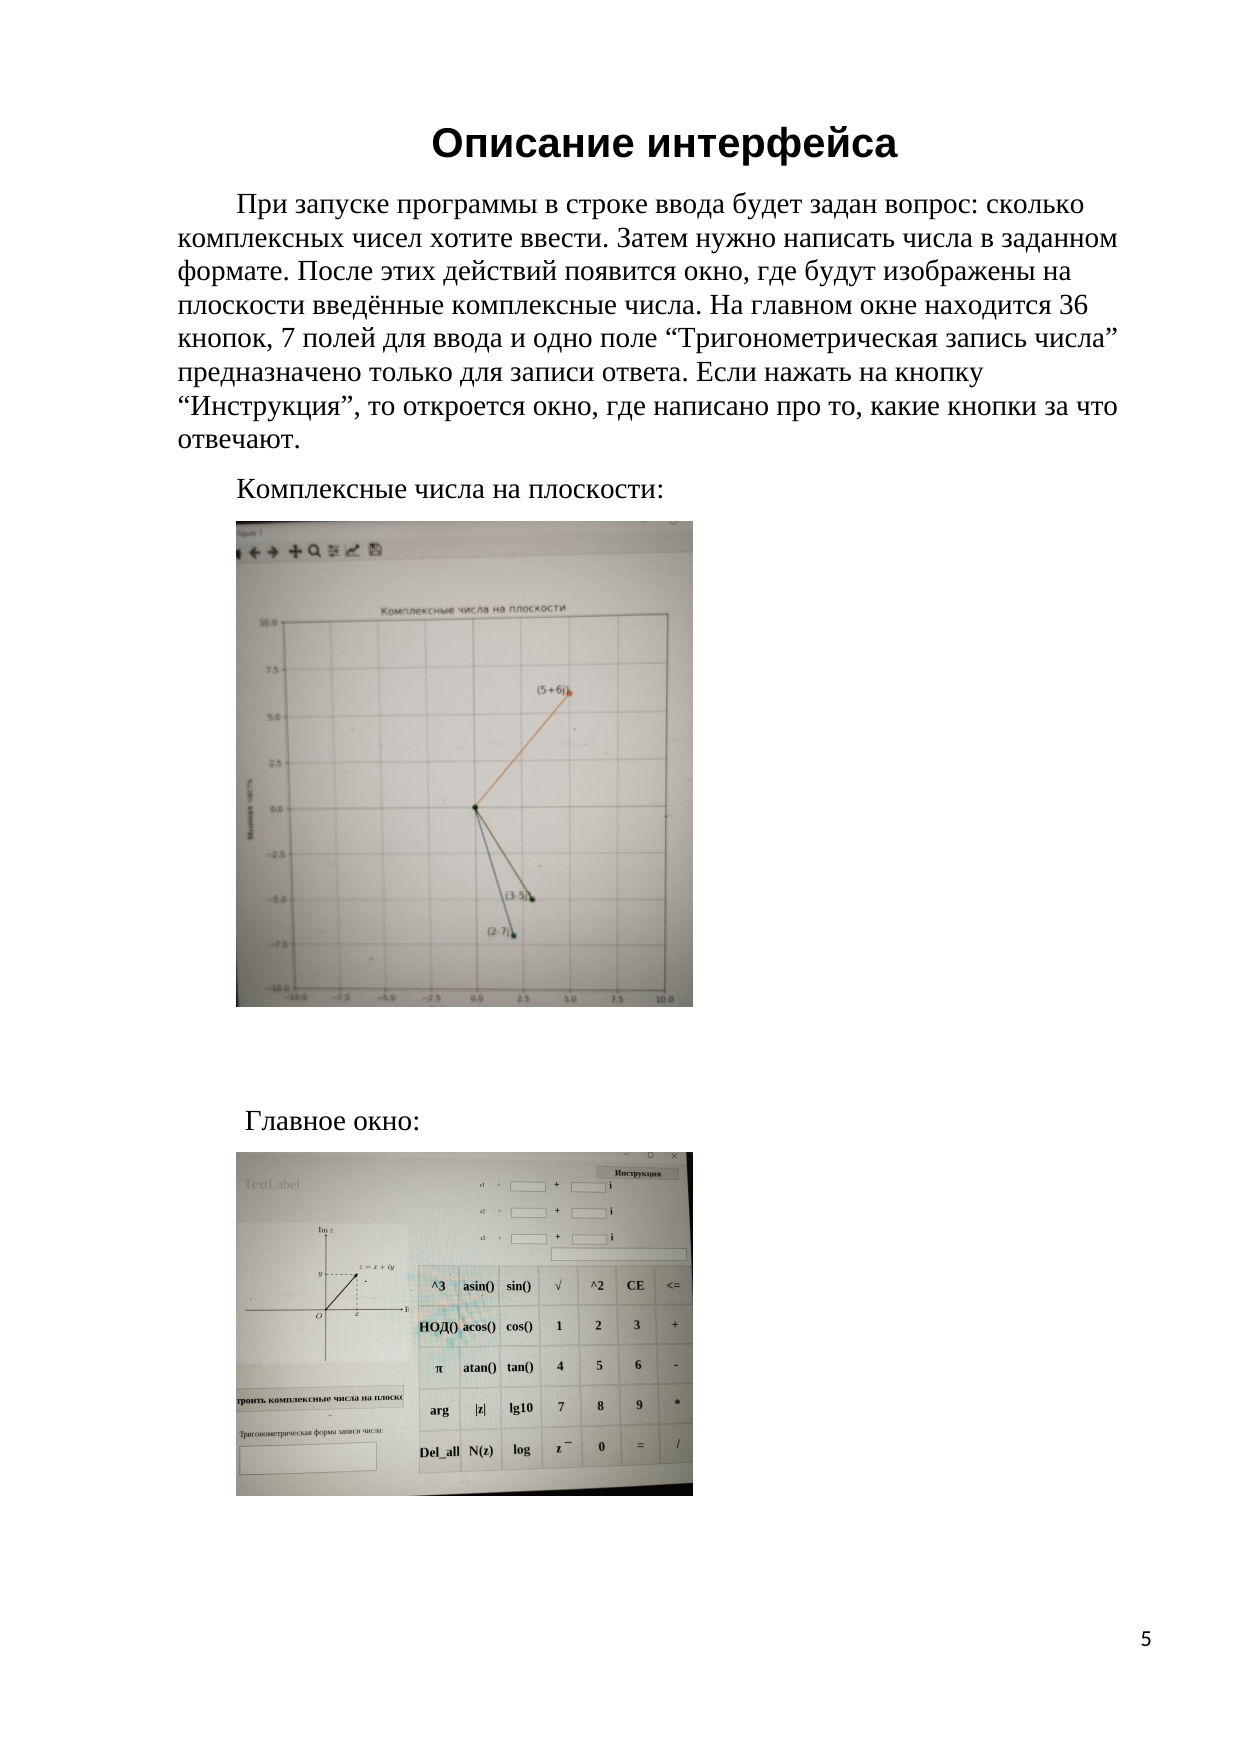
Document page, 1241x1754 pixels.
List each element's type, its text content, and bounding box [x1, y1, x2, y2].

picture [236, 521, 693, 1007]
picture [236, 1152, 693, 1496]
text Главное окно: [177, 1024, 1152, 1136]
text Комплексные числа на плоскости: [177, 471, 1152, 505]
text Описание интерфейса [177, 118, 1152, 166]
text При запуске программы в строке ввода будет задан вопрос: сколько комплексных чисел хотите ввести. Затем нужно написать числа в заданном формате. После этих действий появится окно, где будут изображены на плоскости введённые комплексные числа. На главном окне находится 36 кнопок, 7 полей для ввода и одно поле “Тригонометрическая запись числа” предназначено только для записи ответа. Если нажать на кнопку “Инструкция”, то откроется окно, где написано про то, какие кнопки за что отвечают. [177, 186, 1152, 455]
